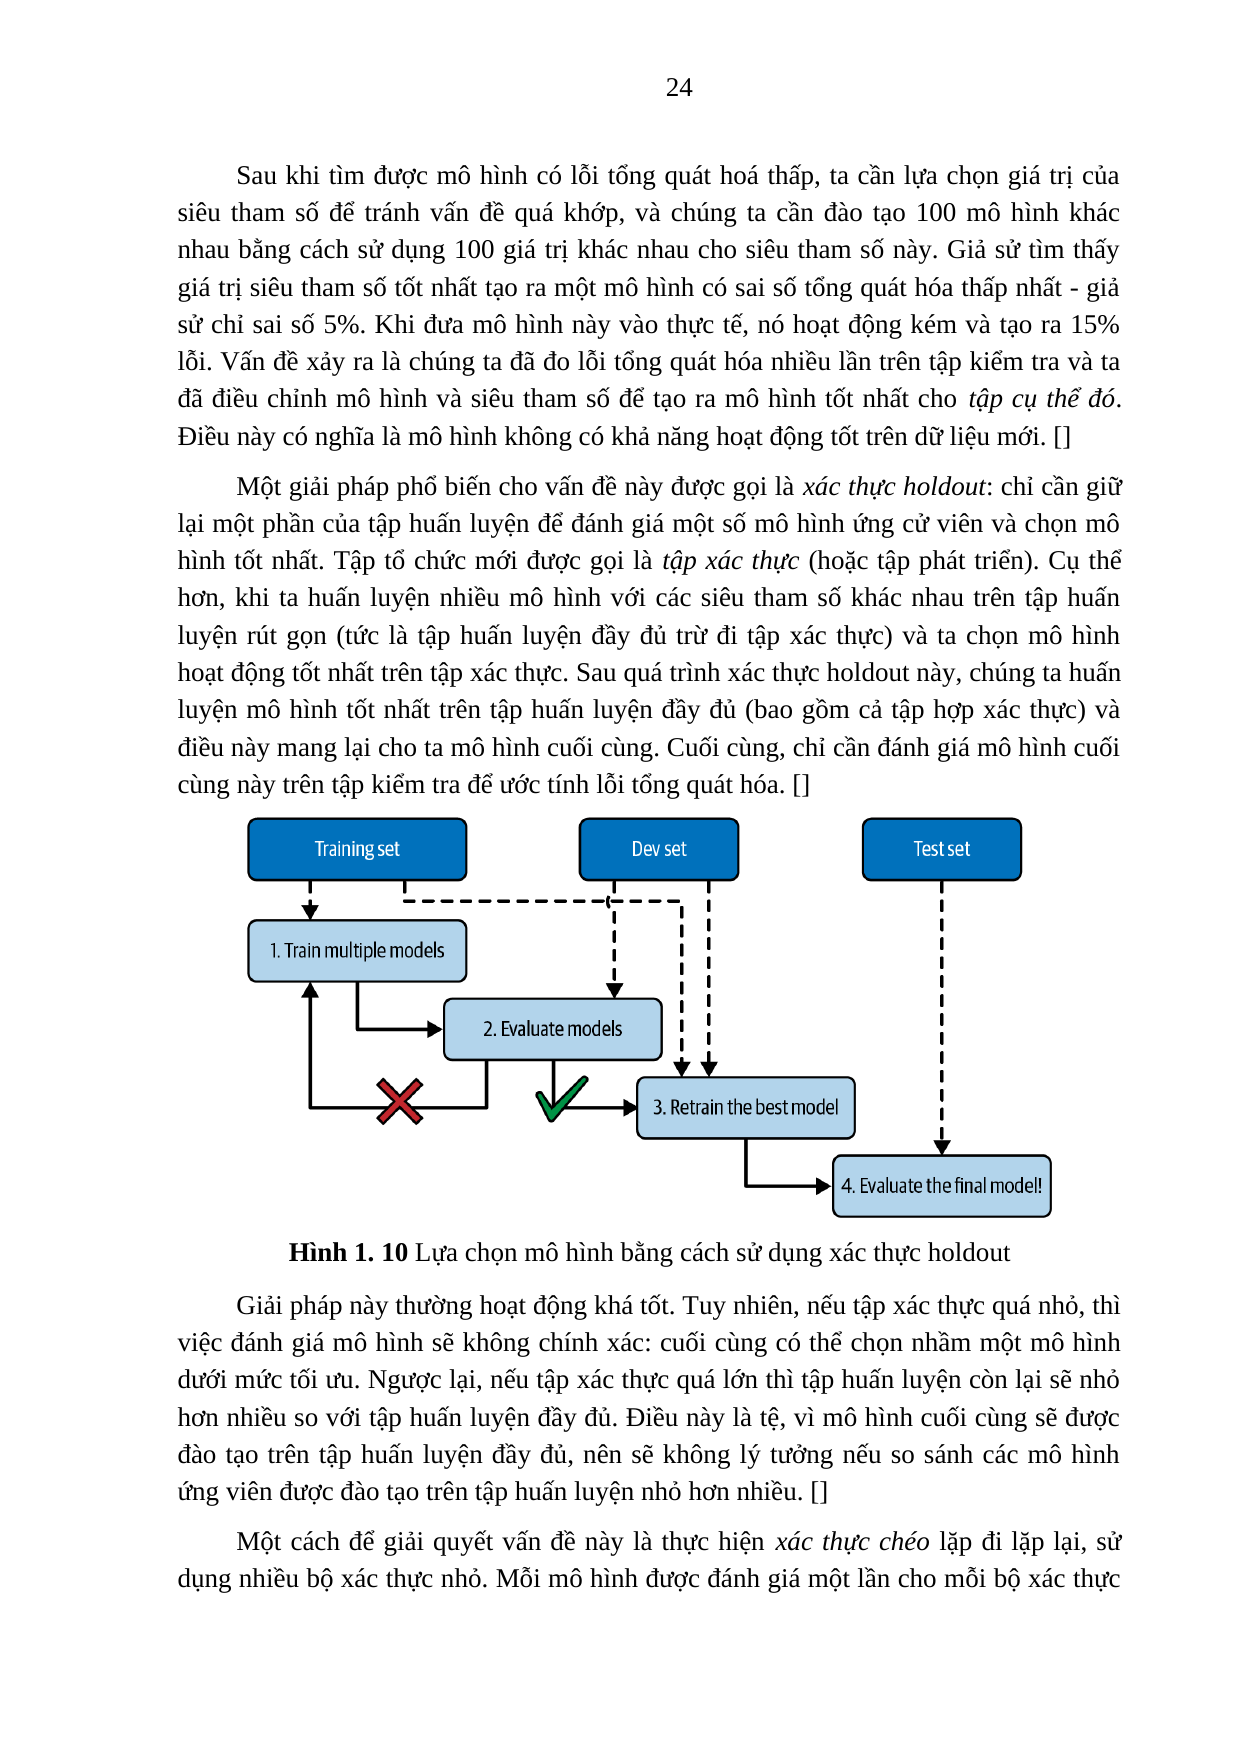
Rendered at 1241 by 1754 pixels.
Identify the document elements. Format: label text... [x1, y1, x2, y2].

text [177, 1525, 1122, 1594]
subtitle Hình 1. 10 Lựa chọn mô hình bằng cách sử dụng xác thực holdout [177, 1236, 1122, 1267]
picture [247, 817, 1052, 1218]
text Giải pháp này thường hoạt động khá tốt. Tuy nhiên, nếu tập xác thực quá nhỏ, thì việc đánh giá mô hình sẽ không chính xác: cuối cùng có thể chọn nhầm một mô hình dưới mức tối ưu. Ngược lại, nếu tập xác thực quá lớn thì tập huấn luyện còn lại sẽ nhỏ hơn nhiều so với tập huấn luyện đầy đủ. Điều này là tệ, vì mô hình cuối cùng sẽ được đào tạo trên tập huấn luyện đầy đủ, nên sẽ không lý tưởng nếu so sánh các mô hình ứng viên được đào tạo trên tập huấn luyện nhỏ hơn nhiều. [] [177, 1289, 1122, 1507]
text Sau khi tìm được mô hình có lỗi tổng quát hoá thấp, ta cần lựa chọn giá trị của siêu tham số để tránh vấn đề quá khớp, và chúng ta cần đào tạo 100 mô hình khác nhau bằng cách sử dụng 100 giá trị khác nhau cho siêu tham số này. Giả sử tìm thấy giá trị siêu tham số tốt nhất tạo ra một mô hình có sai số tổng quát hóa thấp nhất - giả sử chỉ sai số 5%. Khi đưa mô hình này vào thực tế, nó hoạt động kém và tạo ra 15% lỗi. Vấn đề xảy ra là chúng ta đã đo lỗi tổng quát hóa nhiều lần trên tập kiểm tra và ta đã điều chỉnh mô hình và siêu tham số để tạo ra mô hình tốt nhất cho tập cụ thể đó. Điều này có nghĩa là mô hình không có khả năng hoạt động tốt trên dữ liệu mới. [] [177, 159, 1122, 451]
text Một giải pháp phổ biến cho vấn đề này được gọi là xác thực holdout: chỉ cần giữ lại một phần của tập huấn luyện để đánh giá một số mô hình ứng cử viên và chọn mô hình tốt nhất. Tập tổ chức mới được gọi là tập xác thực (hoặc tập phát triển). Cụ thể hơn, khi ta huấn luyện nhiều mô hình với các siêu tham số khác nhau trên tập huấn luyện rút gọn (tức là tập huấn luyện đầy đủ trừ đi tập xác thực) và ta chọn mô hình hoạt động tốt nhất trên tập xác thực. Sau quá trình xác thực holdout này, chúng ta huấn luyện mô hình tốt nhất trên tập huấn luyện đầy đủ (bao gồm cả tập hợp xác thực) và điều này mang lại cho ta mô hình cuối cùng. Cuối cùng, chỉ cần đánh giá mô hình cuối cùng này trên tập kiểm tra để ước tính lỗi tổng quát hóa. [] [177, 470, 1122, 799]
